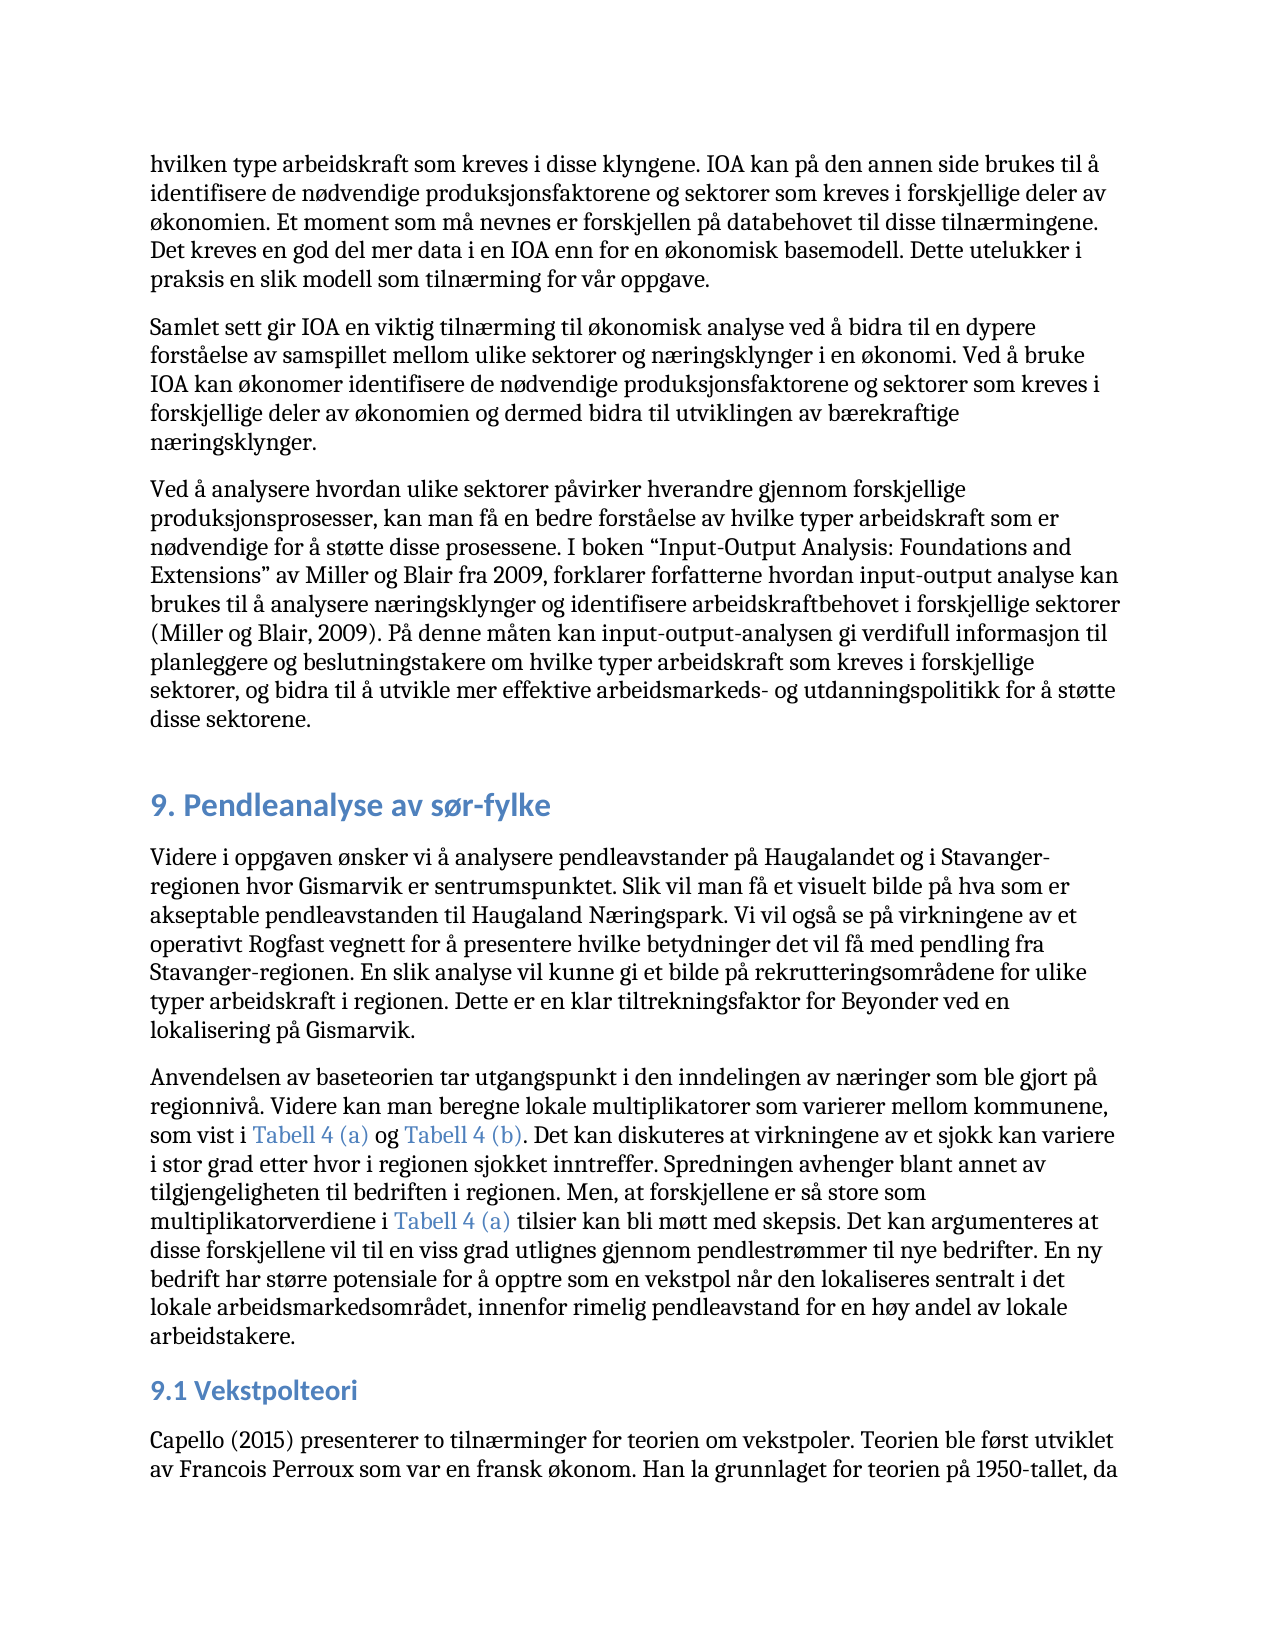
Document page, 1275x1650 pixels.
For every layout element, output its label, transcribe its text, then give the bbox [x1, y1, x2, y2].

subtitle 9. Pendleanalyse av sør-fylke [150, 784, 1125, 824]
text Samlet sett gir IOA en viktig tilnærming til økonomisk analyse ved å bidra til en dypere forståelse av samspillet mellom ulike sektorer og næringsklynger i en økonomi. Ved å bruke IOA kan økonomer identifisere de nødvendige produksjonsfaktorene og sektorer som kreves i forskjellige deler av økonomien og dermed bidra til utviklingen av bærekraftige næringsklynger. [150, 312, 1125, 456]
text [150, 1426, 1125, 1483]
text Anvendelsen av baseteorien tar utgangspunkt i den inndelingen av næringer som ble gjort på regionnivå. Videre kan man beregne lokale multiplikatorer som varierer mellom kommunene, som vist i Tabell 4 (a) og Tabell 4 (b). Det kan diskuteres at virkningene av et sjokk kan variere i stor grad etter hvor i regionen sjokket inntreffer. Spredningen avhenger blant annet av tilgjengeligheten til bedriften i regionen. Men, at forskjellene er så store som multiplikatorverdiene i Tabell 4 (a) tilsier kan bli møtt med skepsis. Det kan argumenteres at disse forskjellene vil til en viss grad utlignes gjennom pendlestrømmer til nye bedrifter. En ny bedrift har større potensiale for å opptre som en vekstpol når den lokaliseres sentralt i det lokale arbeidsmarkedsområdet, innenfor rimelig pendleavstand for en høy andel av lokale arbeidstakere. [150, 1063, 1125, 1351]
subtitle 9.1 Vekstpolteori [150, 1372, 1125, 1407]
text Ved å analysere hvordan ulike sektorer påvirker hverandre gjennom forskjellige produksjonsprosesser, kan man få en bedre forståelse av hvilke typer arbeidskraft som er nødvendige for å støtte disse prosessene. I boken “Input-Output Analysis: Foundations and Extensions” av Miller og Blair fra 2009, forklarer forfatterne hvordan input-output analyse kan brukes til å analysere næringsklynger og identifisere arbeidskraftbehovet i forskjellige sektorer (Miller og Blair, 2009). På denne måten kan input-output-analysen gi verdifull informasjon til planleggere og beslutningstakere om hvilke typer arbeidskraft som kreves i forskjellige sektorer, og bidra til å utvikle mer effektive arbeidsmarkeds- og utdanningspolitikk for å støtte disse sektorene. [150, 475, 1125, 734]
text Videre i oppgaven ønsker vi å analysere pendleavstander på Haugalandet og i Stavanger-regionen hvor Gismarvik er sentrumspunktet. Slik vil man få et visuelt bilde på hva som er akseptable pendleavstanden til Haugaland Næringspark. Vi vil også se på virkningene av et operativt Rogfast vegnett for å presentere hvilke betydninger det vil få med pendling fra Stavanger-regionen. En slik analyse vil kunne gi et bilde på rekrutteringsområdene for ulike typer arbeidskraft i regionen. Dette er en klar tiltrekningsfaktor for Beyonder ved en lokalisering på Gismarvik. [150, 843, 1125, 1044]
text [150, 150, 1125, 294]
